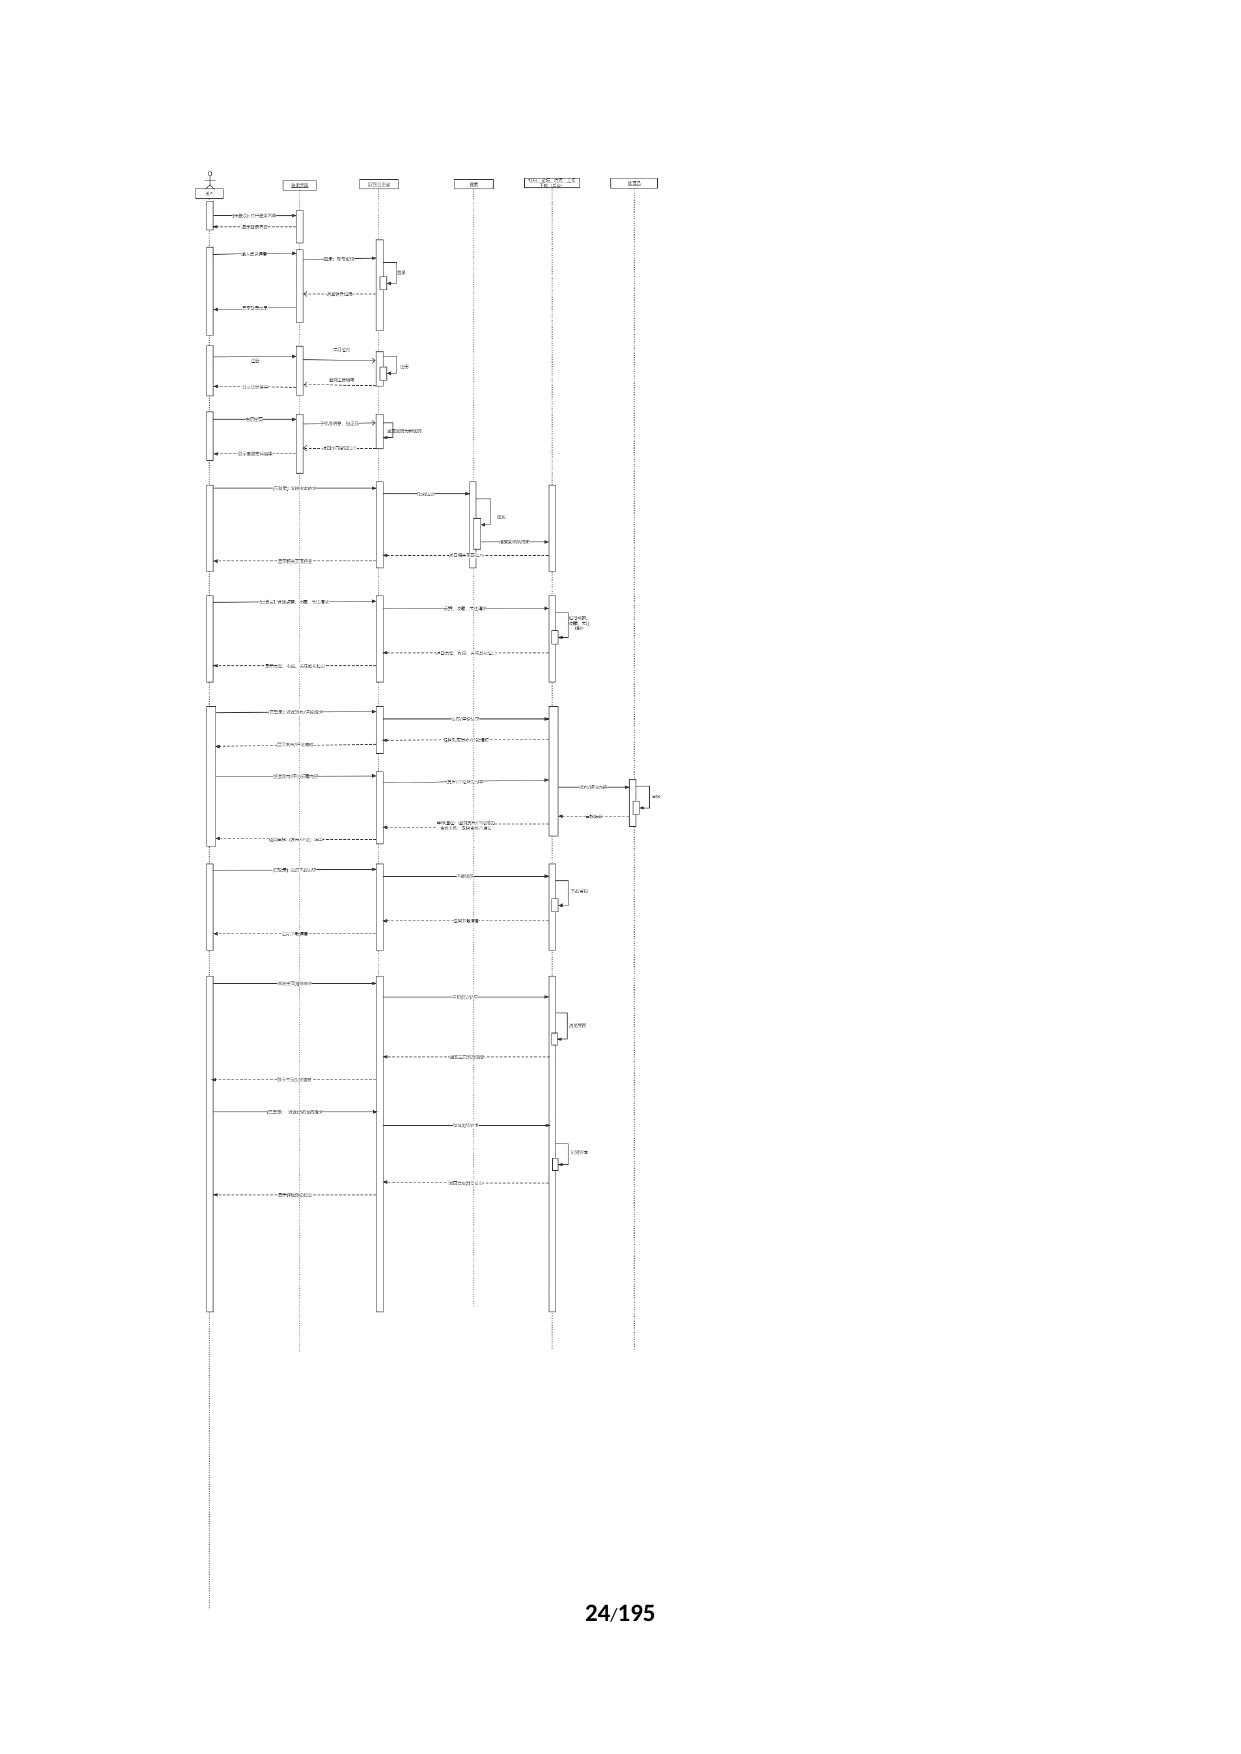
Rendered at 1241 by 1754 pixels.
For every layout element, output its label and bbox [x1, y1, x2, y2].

picture [187, 163, 674, 1617]
